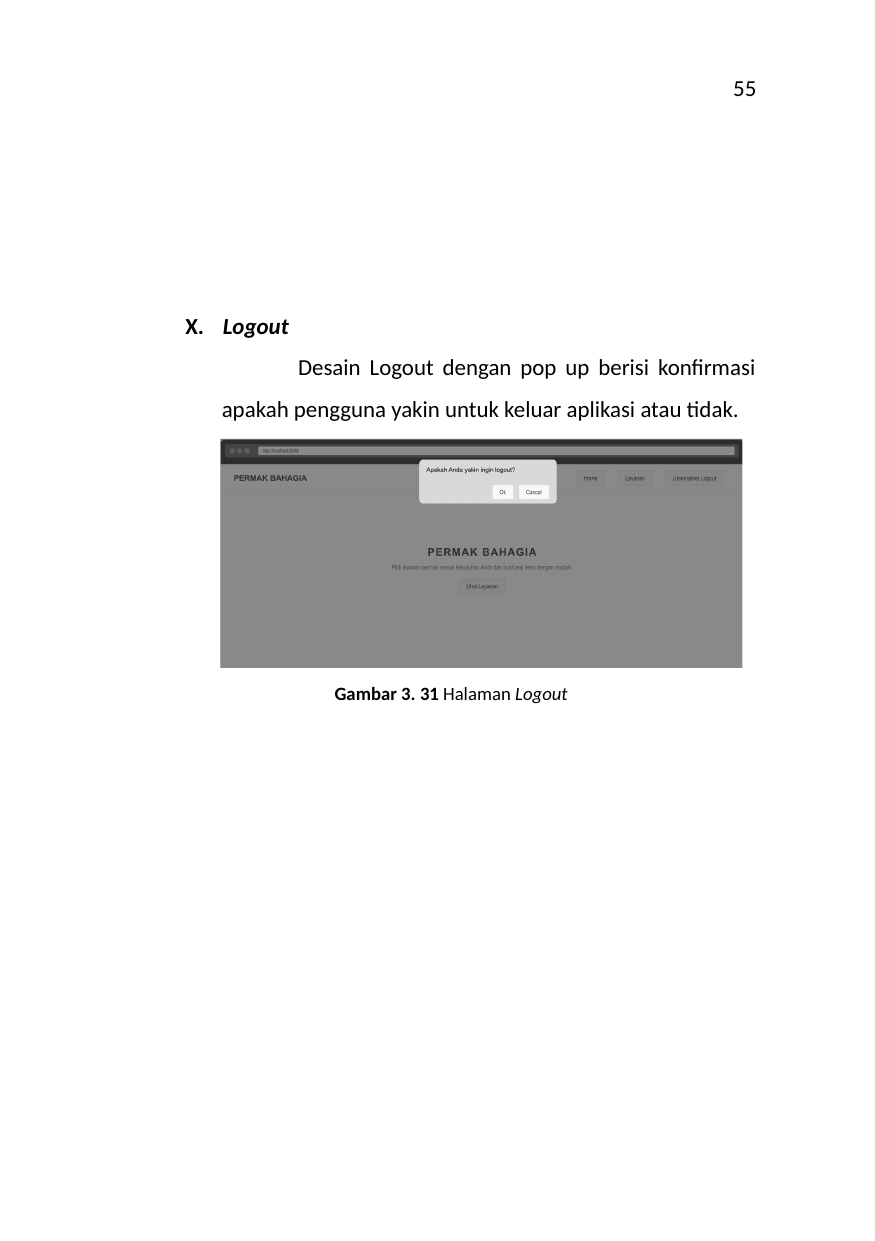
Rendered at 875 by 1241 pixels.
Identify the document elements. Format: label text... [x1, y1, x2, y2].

text Desain Logout dengan pop up berisi konfirmasi apakah pengguna yakin untuk keluar aplikasi atau tidak. [222, 353, 756, 423]
picture [220, 438, 743, 668]
list Logout [185, 312, 756, 340]
